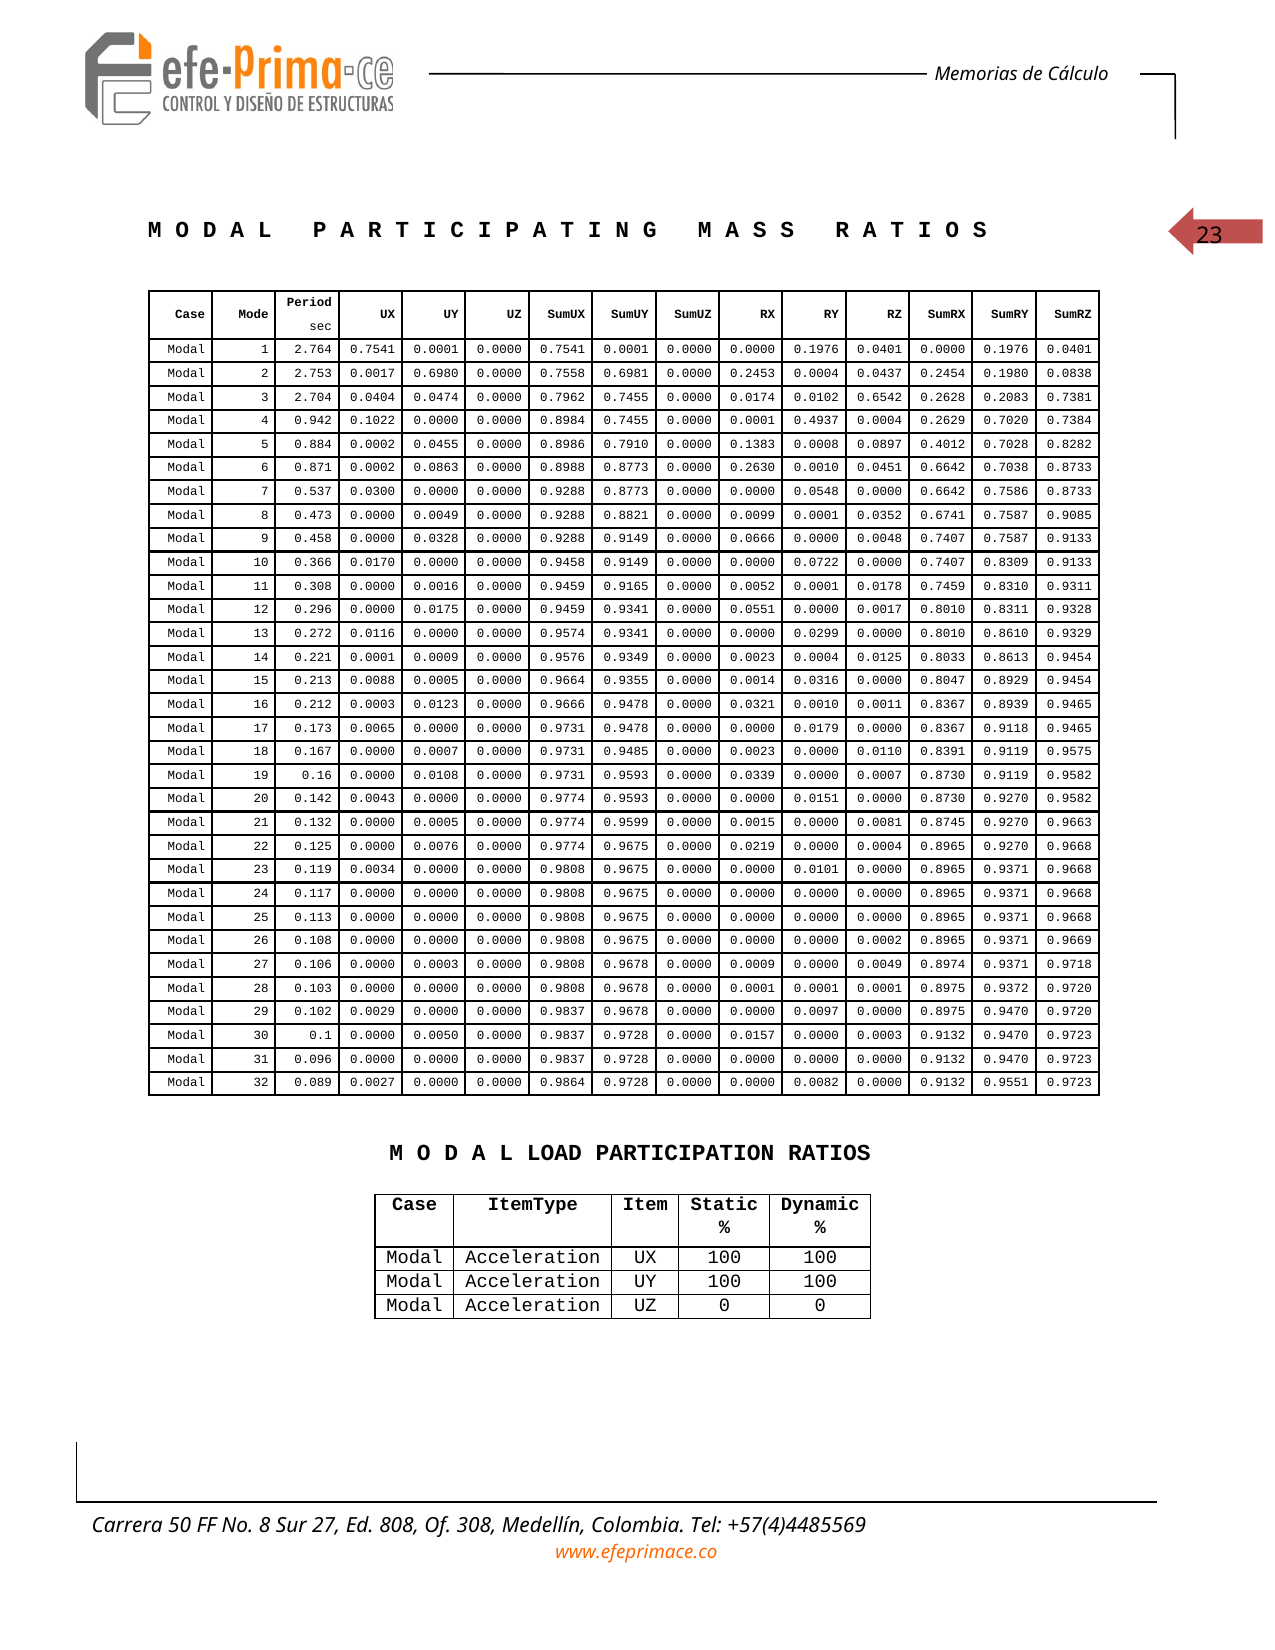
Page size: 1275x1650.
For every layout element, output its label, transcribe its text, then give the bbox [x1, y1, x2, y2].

table_cell 0.0000 [657, 1073, 718, 1094]
table_cell 0.0000 [720, 623, 781, 645]
table_cell 0.7541 [340, 340, 401, 361]
table_cell 0.9666 [530, 694, 591, 716]
table_cell 0.9458 [530, 553, 591, 574]
table_cell sec [276, 314, 338, 337]
table_header Case [150, 292, 211, 337]
table_cell 0.9731 [530, 718, 591, 739]
table_cell 0.0017 [847, 600, 908, 621]
table_cell 100 [770, 1271, 870, 1294]
table_cell 0.9864 [530, 1073, 591, 1094]
table_cell 0.9270 [973, 789, 1035, 810]
table_cell Acceleration [454, 1295, 611, 1318]
table_cell 0.9728 [593, 1049, 655, 1071]
table_cell 0.0000 [403, 1049, 464, 1071]
table_cell 0.7586 [973, 481, 1035, 503]
table_cell 0.0000 [847, 553, 908, 574]
table_cell 0.9459 [530, 600, 591, 621]
table_cell 0.9149 [593, 553, 655, 574]
table_cell 0.0000 [657, 836, 718, 858]
table_cell 0.0170 [340, 553, 401, 574]
table_cell 0.8965 [910, 907, 971, 929]
table_cell 27 [213, 954, 274, 976]
table_cell 0.0451 [847, 458, 908, 479]
table_cell 0.9774 [530, 813, 591, 834]
table_cell 0.0000 [466, 884, 528, 905]
table_cell 0.1022 [340, 411, 401, 432]
table_cell 0.0219 [720, 836, 781, 858]
table_cell 0.9808 [530, 954, 591, 976]
table_cell 0.7407 [910, 553, 971, 574]
table_cell 0.9341 [593, 623, 655, 645]
table_cell 0.0125 [847, 647, 908, 668]
table_header Static % [679, 1195, 769, 1246]
table_cell 0.8773 [593, 481, 655, 503]
table_cell 0.0838 [1037, 363, 1098, 385]
table_cell 0.9551 [973, 1073, 1035, 1094]
table_cell Modal [150, 954, 211, 976]
table_cell 0.8965 [910, 884, 971, 905]
table_cell 0.9837 [530, 1049, 591, 1071]
table_cell 0 [679, 1295, 769, 1318]
table_cell Modal [150, 340, 211, 361]
table_cell 22 [213, 836, 274, 858]
table_cell 0.117 [276, 884, 338, 905]
table_cell 0.0000 [340, 907, 401, 929]
table_cell 0.9341 [593, 600, 655, 621]
table_cell 0.9133 [1037, 553, 1098, 574]
table_cell 0.8010 [910, 600, 971, 621]
table_cell 0.8311 [973, 600, 1035, 621]
table_cell 0.0000 [466, 623, 528, 645]
table_cell 0.0474 [403, 387, 464, 408]
table_cell 0.0000 [657, 363, 718, 385]
table_cell 0.0000 [340, 1025, 401, 1047]
table_cell 0.9118 [973, 718, 1035, 739]
table_cell 0.0088 [340, 671, 401, 692]
table_cell 0.8610 [973, 623, 1035, 645]
table_cell 0.0002 [847, 931, 908, 952]
table_cell 0.0003 [403, 954, 464, 976]
table_cell 0.0000 [340, 1049, 401, 1071]
table_cell 0.0000 [657, 505, 718, 527]
table_cell 0.0000 [720, 884, 781, 905]
table_cell 0.6981 [593, 363, 655, 385]
table_cell 0.0000 [657, 931, 718, 952]
table_cell 0.0000 [340, 813, 401, 834]
table_cell 0.0401 [1037, 340, 1098, 361]
table_cell 0.0000 [657, 647, 718, 668]
table_cell 0.0000 [466, 1025, 528, 1047]
table_cell 0.0175 [403, 600, 464, 621]
table_cell 0.473 [276, 505, 338, 527]
table_cell 0.9349 [593, 647, 655, 668]
table_cell 0.0000 [783, 931, 845, 952]
table_cell 0.0000 [657, 718, 718, 739]
table_cell 0.9132 [910, 1073, 971, 1094]
table_cell 0.0299 [783, 623, 845, 645]
table_cell 0.0339 [720, 765, 781, 787]
table_cell 0.8773 [593, 458, 655, 479]
table_cell 0.0316 [783, 671, 845, 692]
table_cell 0.7541 [530, 340, 591, 361]
table_cell 0.9372 [973, 978, 1035, 999]
table_cell 0.0014 [720, 671, 781, 692]
table_cell 0.0001 [783, 576, 845, 598]
table_cell 0.6642 [910, 481, 971, 503]
table_cell 0.9371 [973, 860, 1035, 881]
table_cell Modal [376, 1248, 453, 1270]
table_cell 0.0000 [340, 505, 401, 527]
table_cell 0.9731 [530, 765, 591, 787]
table_cell 0.9576 [530, 647, 591, 668]
table_cell 17 [213, 718, 274, 739]
table_cell Modal [150, 576, 211, 598]
table_cell 0.0000 [340, 931, 401, 952]
table_cell 25 [213, 907, 274, 929]
table_cell Modal [150, 1025, 211, 1047]
table_header Item [612, 1195, 678, 1246]
table_cell 0.9723 [1037, 1049, 1098, 1071]
table_cell 0.8984 [530, 411, 591, 432]
table_cell 0.0000 [657, 434, 718, 456]
table_cell 0.0000 [847, 1073, 908, 1094]
table_cell 0.9454 [1037, 671, 1098, 692]
table_cell 20 [213, 789, 274, 810]
table_cell 0.212 [276, 694, 338, 716]
table_cell 0.9675 [593, 860, 655, 881]
table_cell 3 [213, 387, 274, 408]
table_cell 0.9288 [530, 481, 591, 503]
table_cell 0.0000 [657, 1025, 718, 1047]
table_cell 0.8745 [910, 813, 971, 834]
table_header Case [376, 1195, 453, 1246]
table_cell 0.9668 [1037, 860, 1098, 881]
table_cell 0.2083 [973, 387, 1035, 408]
table_header ItemType [454, 1195, 611, 1246]
table_cell 0.8613 [973, 647, 1035, 668]
table_cell 0.0000 [657, 576, 718, 598]
table_cell 0.0000 [403, 884, 464, 905]
table_cell 24 [213, 884, 274, 905]
table_cell Acceleration [454, 1248, 611, 1270]
table_cell 0.308 [276, 576, 338, 598]
table_cell 0.0082 [783, 1073, 845, 1094]
table_cell 0.8988 [530, 458, 591, 479]
table_cell 0.9470 [973, 1025, 1035, 1047]
table_cell 0.9132 [910, 1049, 971, 1071]
table_cell 0.0023 [720, 742, 781, 763]
table_cell 0.0000 [657, 553, 718, 574]
table_cell 0.0000 [466, 458, 528, 479]
table_cell 0.8309 [973, 553, 1035, 574]
table_cell 0.0065 [340, 718, 401, 739]
table_cell Modal [150, 458, 211, 479]
table_cell 0.9165 [593, 576, 655, 598]
table_cell 0.0099 [720, 505, 781, 527]
table_cell 0.9270 [973, 836, 1035, 858]
table_cell 0.9575 [1037, 742, 1098, 763]
table_header UZ [466, 292, 528, 337]
table_header Period [276, 292, 338, 314]
table_cell 0.458 [276, 529, 338, 550]
table_cell 0.0000 [657, 623, 718, 645]
table_cell 0.8391 [910, 742, 971, 763]
table_cell 0.0005 [403, 813, 464, 834]
table_cell 0.0000 [657, 1002, 718, 1023]
table_cell 0.2629 [910, 411, 971, 432]
table_cell 0.9720 [1037, 1002, 1098, 1023]
table_cell 0.0001 [340, 647, 401, 668]
table_cell 0.0000 [340, 978, 401, 999]
table_cell 0.125 [276, 836, 338, 858]
table_cell 0.0000 [847, 671, 908, 692]
table_cell 0.7407 [910, 529, 971, 550]
table_cell 0.213 [276, 671, 338, 692]
table_cell 0.9470 [973, 1049, 1035, 1071]
table_cell 0.7558 [530, 363, 591, 385]
table_cell 0.0437 [847, 363, 908, 385]
table_cell 0.0000 [340, 884, 401, 905]
table_cell 0.0000 [466, 860, 528, 881]
table_cell 0.9675 [593, 884, 655, 905]
table_cell 0.0000 [466, 978, 528, 999]
table_cell 0.0000 [720, 931, 781, 952]
table_cell 0.0123 [403, 694, 464, 716]
table_cell 0.0000 [466, 576, 528, 598]
table_cell 0.871 [276, 458, 338, 479]
table_cell 2.764 [276, 340, 338, 361]
table_header RY [783, 292, 845, 337]
table_cell 0.0000 [403, 411, 464, 432]
table_cell 0.0000 [340, 836, 401, 858]
table_cell 0.9718 [1037, 954, 1098, 976]
table_cell 0.0151 [783, 789, 845, 810]
table_cell 0.0023 [720, 647, 781, 668]
table_cell 0.0000 [847, 623, 908, 645]
table_cell 0.0000 [783, 907, 845, 929]
table_cell 11 [213, 576, 274, 598]
table_cell 0.0002 [340, 458, 401, 479]
table_cell 0.9774 [530, 836, 591, 858]
table_cell 0.0000 [403, 907, 464, 929]
table_cell 0.8730 [910, 789, 971, 810]
table_cell 0.9465 [1037, 718, 1098, 739]
table_cell 0.8965 [910, 836, 971, 858]
table_cell Modal [150, 931, 211, 952]
table_cell 0.0666 [720, 529, 781, 550]
table_cell Modal [150, 647, 211, 668]
table_cell 0.0000 [340, 742, 401, 763]
table_cell 0.9808 [530, 884, 591, 905]
table_cell 0.0000 [720, 1073, 781, 1094]
table_cell 0.142 [276, 789, 338, 810]
table_cell 0.0101 [783, 860, 845, 881]
table_cell 0.0004 [783, 363, 845, 385]
table_cell 0.9728 [593, 1025, 655, 1047]
table_cell 0.0551 [720, 600, 781, 621]
table_cell Modal [150, 718, 211, 739]
table_cell 12 [213, 600, 274, 621]
table_cell 0.0052 [720, 576, 781, 598]
table_cell 0.9470 [973, 1002, 1035, 1023]
table_cell 0.9669 [1037, 931, 1098, 952]
table_cell 0.0000 [847, 1049, 908, 1071]
table_header SumRX [910, 292, 971, 337]
table_cell 0.0000 [720, 907, 781, 929]
table_cell Modal [150, 529, 211, 550]
table_cell 0.0000 [720, 553, 781, 574]
table_cell 19 [213, 765, 274, 787]
table_cell 0.0050 [403, 1025, 464, 1047]
table_cell 0.0116 [340, 623, 401, 645]
table_cell 0.0000 [783, 1025, 845, 1047]
table_cell 0.8033 [910, 647, 971, 668]
table_cell 0.9371 [973, 907, 1035, 929]
table_cell 0.0000 [466, 718, 528, 739]
table_cell 0.0000 [466, 411, 528, 432]
table_cell 0.0015 [720, 813, 781, 834]
table_cell 0.9728 [593, 1073, 655, 1094]
table_cell 0.0000 [720, 340, 781, 361]
table_cell 0.8986 [530, 434, 591, 456]
table_cell 0.0404 [340, 387, 401, 408]
table_cell 0.0000 [466, 340, 528, 361]
table_cell 0.4012 [910, 434, 971, 456]
table_cell 0.8733 [1037, 481, 1098, 503]
table_cell 0.0000 [403, 860, 464, 881]
table_cell 0.1980 [973, 363, 1035, 385]
table_cell 0.942 [276, 411, 338, 432]
table_header Dynamic % [770, 1195, 870, 1246]
table_cell 0.0000 [340, 954, 401, 976]
table_cell 0.0000 [403, 931, 464, 952]
table_cell 0.0000 [847, 718, 908, 739]
table_cell 0.0000 [340, 765, 401, 787]
table_cell 0.0863 [403, 458, 464, 479]
table_cell 0.6741 [910, 505, 971, 527]
table_cell 0.0000 [847, 884, 908, 905]
table_cell Modal [150, 813, 211, 834]
table_cell 0.0000 [783, 884, 845, 905]
table_cell 0.9593 [593, 789, 655, 810]
table_cell 0.9119 [973, 742, 1035, 763]
table_cell 0.8730 [910, 765, 971, 787]
text M O D A L LOAD PARTICIPATION RATIOS [148, 1142, 1098, 1168]
table_cell 10 [213, 553, 274, 574]
table_cell 0.9454 [1037, 647, 1098, 668]
table_cell 0.6542 [847, 387, 908, 408]
table_cell 0.0000 [466, 600, 528, 621]
table_cell 2 [213, 363, 274, 385]
table_cell 0.0352 [847, 505, 908, 527]
table_cell 0.0000 [466, 1049, 528, 1071]
table_cell 0.9459 [530, 576, 591, 598]
table_cell 0.0000 [340, 600, 401, 621]
table_cell Modal [150, 363, 211, 385]
table_cell 0.8733 [1037, 458, 1098, 479]
table_header RZ [847, 292, 908, 337]
table_cell 0.9311 [1037, 576, 1098, 598]
table_cell 0.0000 [466, 836, 528, 858]
table_cell 0.0179 [783, 718, 845, 739]
table_cell 0.296 [276, 600, 338, 621]
table_cell 0.0002 [340, 434, 401, 456]
table_cell 0.0000 [783, 742, 845, 763]
table_cell 0.8010 [910, 623, 971, 645]
table_header SumRZ [1037, 292, 1098, 337]
table_cell 29 [213, 1002, 274, 1023]
table_cell 0.0174 [720, 387, 781, 408]
table_cell 0.9371 [973, 931, 1035, 952]
table_cell 0.0000 [847, 907, 908, 929]
table_cell UX [612, 1248, 678, 1270]
table_cell 100 [679, 1271, 769, 1294]
table_cell 0.9574 [530, 623, 591, 645]
table_cell 0.7381 [1037, 387, 1098, 408]
table_cell 0.0003 [847, 1025, 908, 1047]
table_cell 0.0897 [847, 434, 908, 456]
table_cell 0.9664 [530, 671, 591, 692]
table_cell 0.0043 [340, 789, 401, 810]
table_cell 0.0097 [783, 1002, 845, 1023]
table_cell 0.0016 [403, 576, 464, 598]
table_cell 0.0000 [403, 789, 464, 810]
table_cell 0.9582 [1037, 789, 1098, 810]
table_cell 4 [213, 411, 274, 432]
table_cell 0.9149 [593, 529, 655, 550]
table_cell 0.0001 [720, 978, 781, 999]
table_cell 0.0001 [783, 978, 845, 999]
table_cell 0.0000 [783, 1049, 845, 1071]
table_cell 0.0011 [847, 694, 908, 716]
table_cell Modal [150, 671, 211, 692]
table_cell 0.1976 [783, 340, 845, 361]
table_cell 0.0000 [466, 1073, 528, 1094]
table_cell 0.0000 [466, 1002, 528, 1023]
table_cell 0.7020 [973, 411, 1035, 432]
table_cell 0.0000 [340, 529, 401, 550]
table_cell 0.106 [276, 954, 338, 976]
table_cell Modal [150, 978, 211, 999]
table_cell 0.0000 [466, 765, 528, 787]
table_cell 0 [770, 1295, 870, 1318]
table_cell 0.0000 [657, 789, 718, 810]
table_cell 0.0004 [847, 411, 908, 432]
table_cell 0.16 [276, 765, 338, 787]
table_cell 0.0108 [403, 765, 464, 787]
table_cell 0.0000 [657, 884, 718, 905]
table_cell 0.9678 [593, 1002, 655, 1023]
table_cell 0.089 [276, 1073, 338, 1094]
table_cell Modal [150, 860, 211, 881]
table_cell 0.9132 [910, 1025, 971, 1047]
table_cell 0.7587 [973, 505, 1035, 527]
table_cell 0.0000 [657, 907, 718, 929]
table_cell 0.9371 [973, 884, 1035, 905]
table_cell 0.0048 [847, 529, 908, 550]
table_cell 0.0003 [340, 694, 401, 716]
table_cell Modal [150, 765, 211, 787]
table_cell 0.9731 [530, 742, 591, 763]
table_cell 0.0000 [466, 907, 528, 929]
table_cell 0.0157 [720, 1025, 781, 1047]
table_cell Modal [376, 1295, 453, 1318]
table_cell 0.0029 [340, 1002, 401, 1023]
table_cell 0.0000 [720, 1049, 781, 1071]
table_cell 0.9119 [973, 765, 1035, 787]
table_cell 0.0010 [783, 458, 845, 479]
table_cell 0.7455 [593, 411, 655, 432]
table_cell 0.0000 [720, 789, 781, 810]
table_cell UY [612, 1271, 678, 1294]
table_cell 0.0110 [847, 742, 908, 763]
table_cell 0.0010 [783, 694, 845, 716]
table_header SumUZ [657, 292, 718, 337]
table_header Mode [213, 292, 274, 337]
table_cell 0.0001 [593, 340, 655, 361]
table_cell 0.103 [276, 978, 338, 999]
table_cell 0.0081 [847, 813, 908, 834]
table_cell 0.8367 [910, 694, 971, 716]
table_cell 9 [213, 529, 274, 550]
table_cell Modal [150, 1002, 211, 1023]
table_cell 0.8310 [973, 576, 1035, 598]
table_cell 0.9675 [593, 836, 655, 858]
table_cell 0.7038 [973, 458, 1035, 479]
table_cell 0.8965 [910, 860, 971, 881]
table_cell 18 [213, 742, 274, 763]
table_cell 0.0000 [657, 340, 718, 361]
table_cell 0.0000 [847, 789, 908, 810]
table_cell 0.0027 [340, 1073, 401, 1094]
table_cell 0.9478 [593, 718, 655, 739]
table_cell 0.9668 [1037, 836, 1098, 858]
table_cell 0.0000 [847, 1002, 908, 1023]
table_cell Modal [150, 481, 211, 503]
table_cell 0.0000 [720, 718, 781, 739]
table_cell 0.0321 [720, 694, 781, 716]
table_cell 0.8975 [910, 1002, 971, 1023]
table_cell 21 [213, 813, 274, 834]
table_cell 0.0000 [466, 694, 528, 716]
table_cell 0.9675 [593, 931, 655, 952]
table_cell 0.9668 [1037, 884, 1098, 905]
table_cell Modal [150, 1073, 211, 1094]
table_cell 0.9478 [593, 694, 655, 716]
table_cell Modal [150, 434, 211, 456]
table_cell 0.0001 [847, 978, 908, 999]
table_cell 0.0455 [403, 434, 464, 456]
table_cell 0.0000 [720, 481, 781, 503]
table_cell Modal [150, 623, 211, 645]
table_cell 0.0000 [657, 1049, 718, 1071]
table_cell 0.2630 [720, 458, 781, 479]
table_cell 0.0000 [466, 387, 528, 408]
table_cell 28 [213, 978, 274, 999]
table_cell 0.0548 [783, 481, 845, 503]
table_cell 0.9774 [530, 789, 591, 810]
table_cell 0.9329 [1037, 623, 1098, 645]
table_cell 0.0000 [403, 623, 464, 645]
table_cell Modal [150, 836, 211, 858]
table_cell 0.221 [276, 647, 338, 668]
table_cell 0.8282 [1037, 434, 1098, 456]
table_cell 0.108 [276, 931, 338, 952]
table_cell 0.0000 [466, 481, 528, 503]
table_cell 0.7962 [530, 387, 591, 408]
table_cell 0.9808 [530, 931, 591, 952]
table_cell 31 [213, 1049, 274, 1071]
picture [85, 32, 393, 125]
table_cell 16 [213, 694, 274, 716]
table_cell 0.0076 [403, 836, 464, 858]
table_cell 0.8965 [910, 931, 971, 952]
table_cell 0.0000 [783, 765, 845, 787]
table_cell 0.1976 [973, 340, 1035, 361]
table_cell 0.0034 [340, 860, 401, 881]
table_cell 0.8974 [910, 954, 971, 976]
table_cell 0.0000 [466, 671, 528, 692]
table_cell 0.0001 [783, 505, 845, 527]
table_cell 0.0000 [783, 954, 845, 976]
table_cell 0.102 [276, 1002, 338, 1023]
table_cell 0.7028 [973, 434, 1035, 456]
table_cell 5 [213, 434, 274, 456]
table_cell Modal [376, 1271, 453, 1294]
table_cell 0.0000 [403, 481, 464, 503]
table_cell 0.0001 [720, 411, 781, 432]
table_header SumRY [973, 292, 1035, 337]
table_cell 0.0004 [783, 647, 845, 668]
table_cell 7 [213, 481, 274, 503]
table_cell 0.0000 [783, 836, 845, 858]
table_cell 100 [770, 1248, 870, 1270]
table_cell 0.0000 [657, 813, 718, 834]
table_cell 0.0004 [847, 836, 908, 858]
table_cell 0.9808 [530, 907, 591, 929]
table_cell 0.9720 [1037, 978, 1098, 999]
table_cell 0.2628 [910, 387, 971, 408]
table_cell 0.9723 [1037, 1073, 1098, 1094]
table_cell 0.366 [276, 553, 338, 574]
table_cell 0.0000 [720, 860, 781, 881]
table_cell 0.1383 [720, 434, 781, 456]
table_cell 0.8047 [910, 671, 971, 692]
table_cell 0.9328 [1037, 600, 1098, 621]
table_cell 0.1 [276, 1025, 338, 1047]
table_cell 0.0000 [910, 340, 971, 361]
table_cell 0.9270 [973, 813, 1035, 834]
table_cell 0.9599 [593, 813, 655, 834]
table_cell 30 [213, 1025, 274, 1047]
table_cell 0.0000 [466, 434, 528, 456]
table_cell UZ [612, 1295, 678, 1318]
table_cell 0.7459 [910, 576, 971, 598]
table_cell 0.0178 [847, 576, 908, 598]
table_cell 0.0000 [657, 694, 718, 716]
table_cell 0.8929 [973, 671, 1035, 692]
table_cell 0.173 [276, 718, 338, 739]
table_cell 0.0000 [720, 1002, 781, 1023]
table_cell 0.7384 [1037, 411, 1098, 432]
table_cell 0.2453 [720, 363, 781, 385]
table_cell 0.8367 [910, 718, 971, 739]
table_cell 0.167 [276, 742, 338, 763]
table_cell Modal [150, 742, 211, 763]
table_cell 0.0000 [657, 529, 718, 550]
table_cell 0.9593 [593, 765, 655, 787]
table_cell 6 [213, 458, 274, 479]
table_cell 0.9085 [1037, 505, 1098, 527]
table_cell 0.132 [276, 813, 338, 834]
table_cell 0.0000 [657, 481, 718, 503]
table_cell 0.9288 [530, 529, 591, 550]
table_cell 0.0000 [403, 1002, 464, 1023]
table_cell Modal [150, 789, 211, 810]
table_cell 0.0000 [657, 411, 718, 432]
table_cell 0.0000 [783, 813, 845, 834]
table_cell 0.0000 [657, 600, 718, 621]
table_cell 0.0000 [657, 954, 718, 976]
table_cell 0.0007 [847, 765, 908, 787]
table_cell 0.9675 [593, 907, 655, 929]
table_cell Modal [150, 907, 211, 929]
table_cell 0.0000 [847, 860, 908, 881]
table_cell 0.0000 [466, 954, 528, 976]
table_cell Modal [150, 600, 211, 621]
table_cell Modal [150, 505, 211, 527]
table_cell 14 [213, 647, 274, 668]
table_cell 13 [213, 623, 274, 645]
table_header SumUX [530, 292, 591, 337]
table_cell 0.9837 [530, 1025, 591, 1047]
table_cell Modal [150, 387, 211, 408]
table_cell 0.9808 [530, 978, 591, 999]
table_cell Acceleration [454, 1271, 611, 1294]
table_cell 0.0000 [466, 931, 528, 952]
table_cell 0.0000 [657, 458, 718, 479]
table_cell Modal [150, 1049, 211, 1071]
table_cell 0.0000 [466, 553, 528, 574]
table_cell Modal [150, 411, 211, 432]
table_cell 0.0000 [403, 978, 464, 999]
table_cell 0.7910 [593, 434, 655, 456]
table_cell 0.4937 [783, 411, 845, 432]
table_cell 0.0049 [403, 505, 464, 527]
table_cell 0.537 [276, 481, 338, 503]
table_cell 0.0009 [720, 954, 781, 976]
table_cell 0.0005 [403, 671, 464, 692]
table_cell 0.0102 [783, 387, 845, 408]
table_cell 0.0300 [340, 481, 401, 503]
table_cell 0.8975 [910, 978, 971, 999]
table_cell 0.0000 [403, 718, 464, 739]
table_cell 2.753 [276, 363, 338, 385]
table_cell 0.113 [276, 907, 338, 929]
table_cell Modal [150, 694, 211, 716]
table_cell 8 [213, 505, 274, 527]
table_cell 0.8821 [593, 505, 655, 527]
table_header RX [720, 292, 781, 337]
table_cell 0.0000 [403, 553, 464, 574]
table_header SumUY [593, 292, 655, 337]
table_cell 0.0001 [403, 340, 464, 361]
table_cell 0.0000 [466, 742, 528, 763]
table_cell 0.0000 [657, 765, 718, 787]
table_cell 0.0000 [403, 1073, 464, 1094]
table_cell 0.9355 [593, 671, 655, 692]
table_cell 0.0000 [783, 600, 845, 621]
table_cell 0.9465 [1037, 694, 1098, 716]
table_cell 0.9582 [1037, 765, 1098, 787]
table_cell 0.0000 [340, 576, 401, 598]
table_cell 0.0007 [403, 742, 464, 763]
table_cell 0.7587 [973, 529, 1035, 550]
table_cell 0.9133 [1037, 529, 1098, 550]
table_cell 0.6642 [910, 458, 971, 479]
table_cell 0.2454 [910, 363, 971, 385]
table_cell 0.0000 [783, 529, 845, 550]
table_cell 1 [213, 340, 274, 361]
table_cell 0.9371 [973, 954, 1035, 976]
text M O D A L P A R T I C I P A T I N G M A S S R A T I O S [148, 219, 1098, 245]
table_header UX [340, 292, 401, 337]
table_cell 100 [679, 1248, 769, 1270]
table_cell 23 [213, 860, 274, 881]
table_cell Modal [150, 553, 211, 574]
table_cell 0.9485 [593, 742, 655, 763]
table_cell 32 [213, 1073, 274, 1094]
table_cell 0.0328 [403, 529, 464, 550]
table_cell 0.0000 [657, 742, 718, 763]
table_cell Modal [150, 884, 211, 905]
table_cell 0.0009 [403, 647, 464, 668]
table_cell 0.0000 [657, 671, 718, 692]
table_cell 0.0000 [466, 529, 528, 550]
table_cell 0.884 [276, 434, 338, 456]
table_cell 0.0008 [783, 434, 845, 456]
table_cell 0.0000 [466, 813, 528, 834]
table_cell 0.0000 [657, 387, 718, 408]
table_cell 0.119 [276, 860, 338, 881]
table_cell 0.9723 [1037, 1025, 1098, 1047]
table_cell 2.704 [276, 387, 338, 408]
table_cell 0.0722 [783, 553, 845, 574]
table_cell 0.6980 [403, 363, 464, 385]
table_cell 0.0000 [657, 860, 718, 881]
table_cell 0.9808 [530, 860, 591, 881]
table_cell 0.0000 [847, 481, 908, 503]
table_cell 0.9288 [530, 505, 591, 527]
table_cell 0.0000 [466, 505, 528, 527]
table_cell 0.0049 [847, 954, 908, 976]
table_cell 15 [213, 671, 274, 692]
table_cell 0.0000 [466, 363, 528, 385]
table_cell 0.9678 [593, 954, 655, 976]
table_cell 0.0017 [340, 363, 401, 385]
table_cell 0.096 [276, 1049, 338, 1071]
table_cell 0.9837 [530, 1002, 591, 1023]
table_cell 0.0000 [466, 647, 528, 668]
table_cell 0.0000 [657, 978, 718, 999]
table_cell 0.272 [276, 623, 338, 645]
table_cell 0.9678 [593, 978, 655, 999]
table_cell 0.8939 [973, 694, 1035, 716]
table_cell 0.0401 [847, 340, 908, 361]
table_cell 0.9663 [1037, 813, 1098, 834]
table_cell 26 [213, 931, 274, 952]
table_header UY [403, 292, 464, 337]
table_cell 0.9668 [1037, 907, 1098, 929]
table_cell 0.0000 [466, 789, 528, 810]
table_cell 0.7455 [593, 387, 655, 408]
